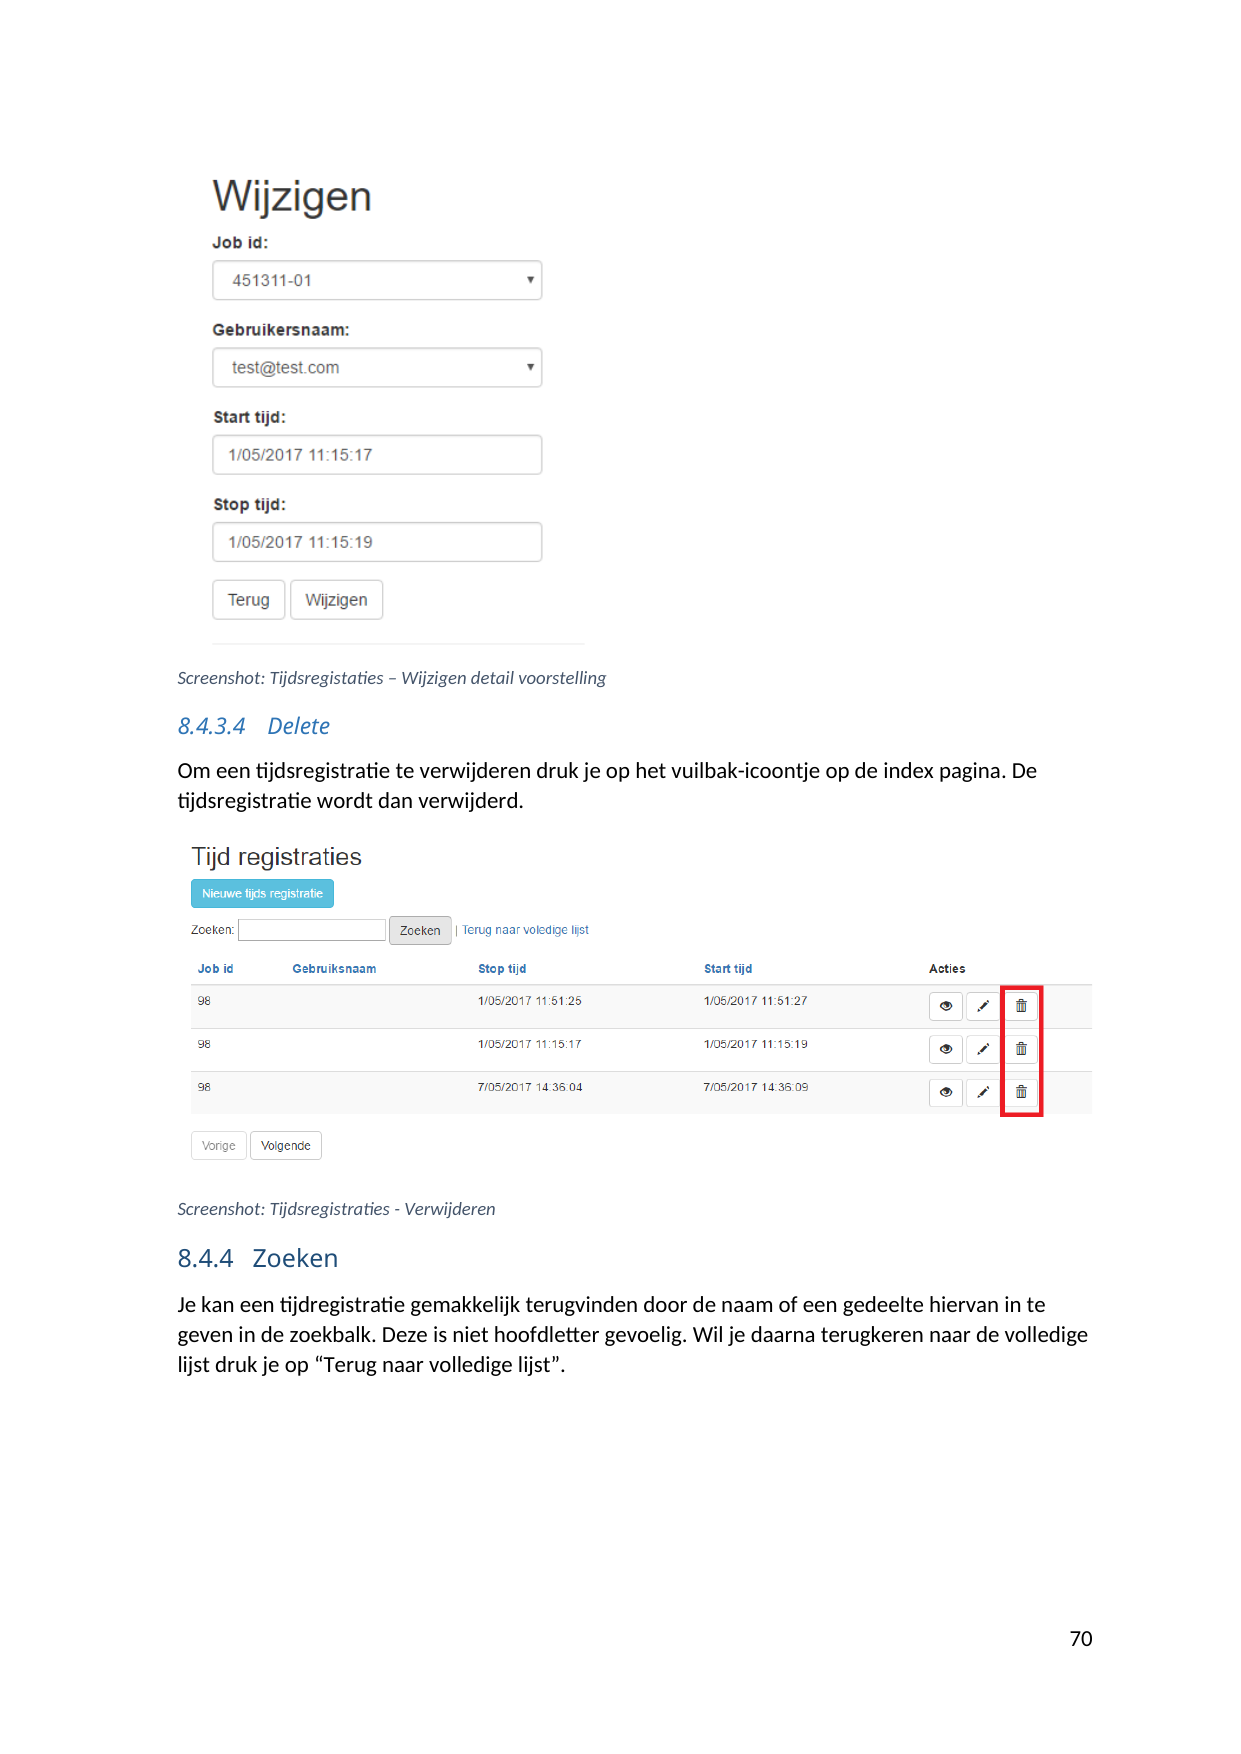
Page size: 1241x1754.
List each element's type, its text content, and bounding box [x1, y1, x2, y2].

picture [177, 832, 1093, 1178]
text Screenshot: Tijdsregistraties - Verwijderen [177, 1197, 1092, 1220]
text Om een tijdsregistratie te verwijderen druk je op het vuilbak-icoontje op de index pagina. De tijdsregistratie wordt dan verwijderd. [177, 756, 1092, 814]
text Screenshot: Tijdsregistaties – Wijzigen detail voorstelling [177, 666, 1092, 689]
picture [177, 147, 585, 647]
subtitle Delete [177, 709, 1092, 741]
subtitle Zoeken [177, 1241, 1092, 1274]
text Je kan een tijdregistratie gemakkelijk terugvinden door de naam of een gedeelte hiervan in te geven in de zoekbalk. Deze is niet hoofdletter gevoelig. Wil je daarna terugkeren naar de volledige lijst druk je op “Terug naar volledige lijst”. [177, 1290, 1092, 1378]
